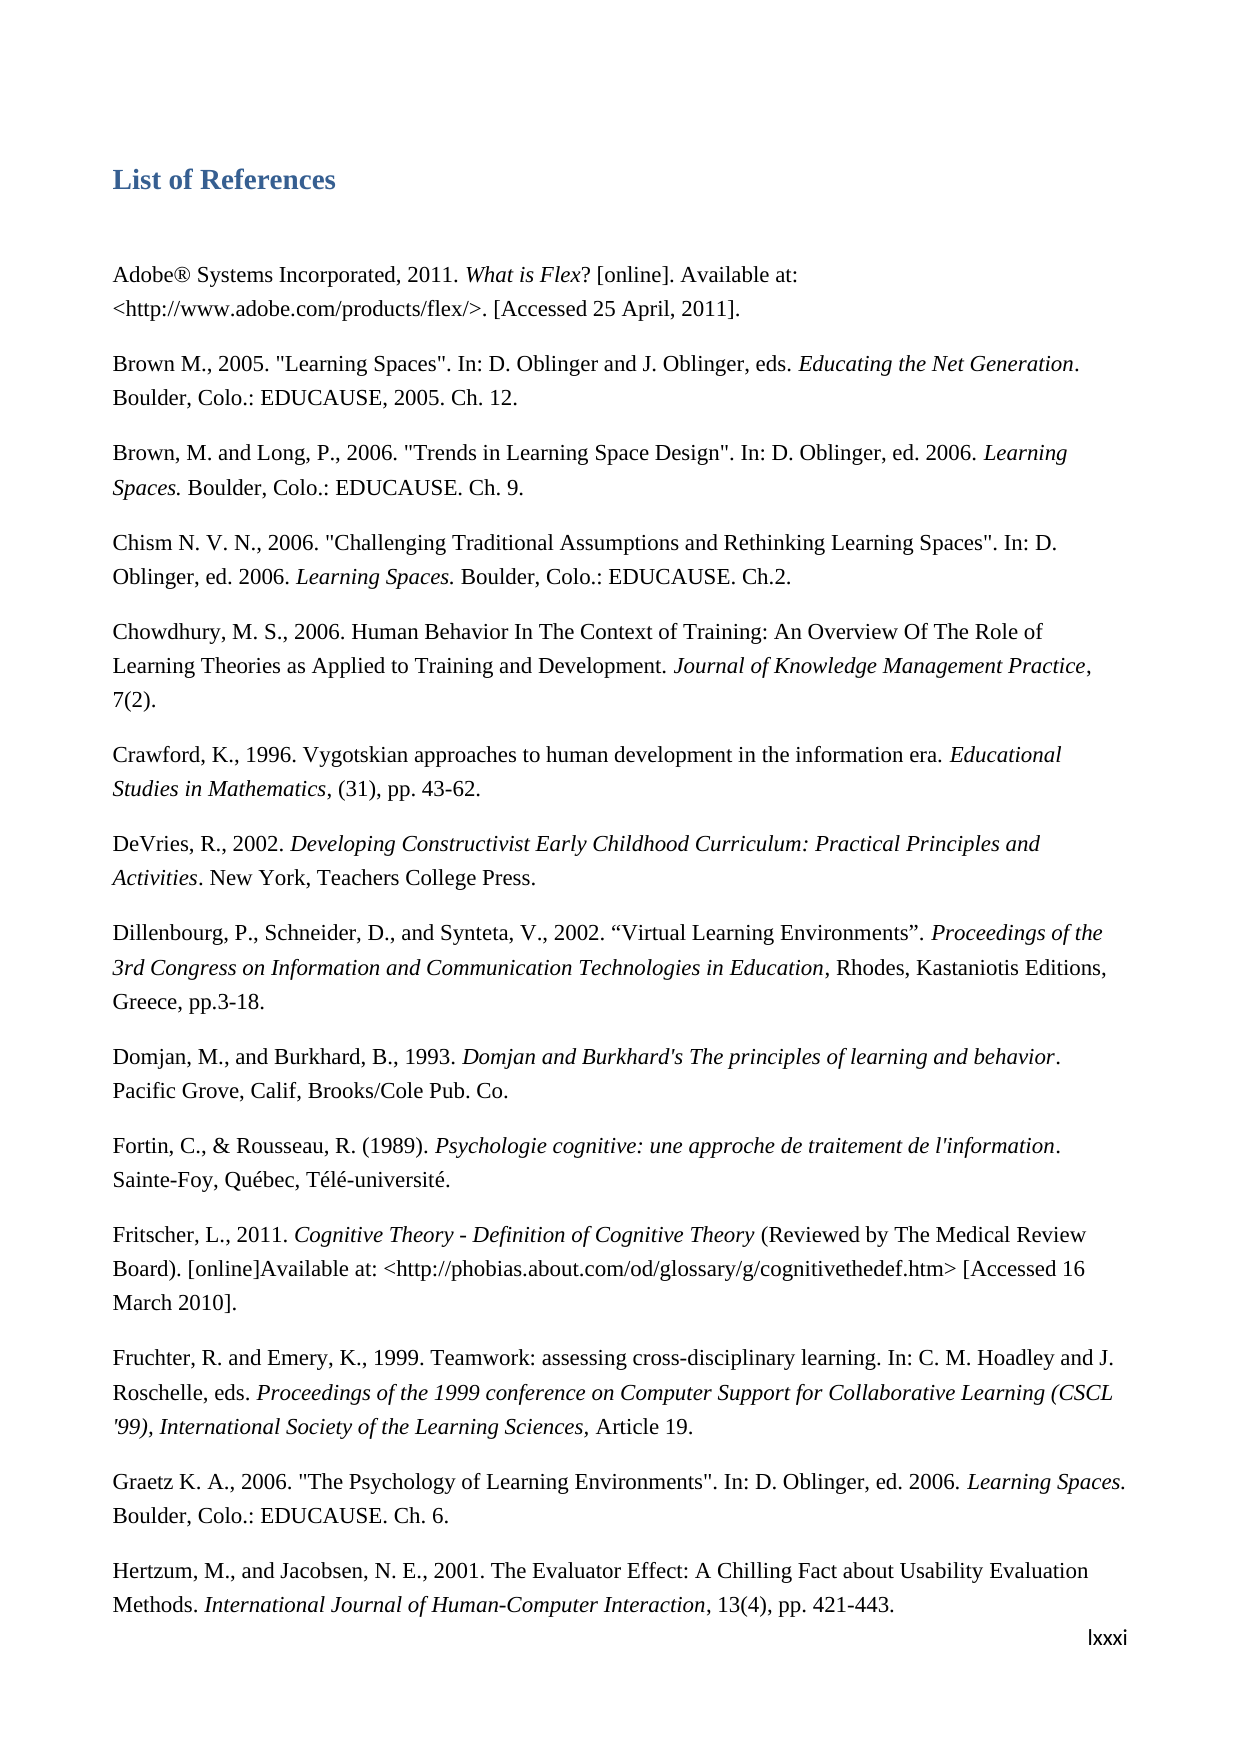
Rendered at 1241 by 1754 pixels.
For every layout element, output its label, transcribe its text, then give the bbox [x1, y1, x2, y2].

text Fruchter, R. and Emery, K., 1999. Teamwork: assessing cross-disciplinary learning. In: C. M. Hoadley and J. Roschelle, eds. Proceedings of the 1999 conference on Computer Support for Collaborative Learning (CSCL '99), International Society of the Learning Sciences, Article 19. [112, 1344, 1128, 1439]
text Crawford, K., 1996. Vygotskian approaches to human development in the information era. Educational Studies in Mathematics, (31), pp. 43-62. [112, 741, 1128, 802]
text Chism N. V. N., 2006. "Challenging Traditional Assumptions and Rethinking Learning Spaces". In: D. Oblinger, ed. 2006. Learning Spaces. Boulder, Colo.: EDUCAUSE. Ch.2. [112, 528, 1128, 589]
text DeVries, R., 2002. Developing Constructivist Early Childhood Curriculum: Practical Principles and Activities. New York, Teachers College Press. [112, 830, 1128, 891]
text Brown M., 2005. "Learning Spaces". In: D. Oblinger and J. Oblinger, eds. Educating the Net Generation. Boulder, Colo.: EDUCAUSE, 2005. Ch. 12. [112, 350, 1128, 411]
text Chowdhury, M. S., 2006. Human Behavior In The Context of Training: An Overview Of The Role of Learning Theories as Applied to Training and Development. Journal of Knowledge Management Practice, 7(2). [112, 618, 1128, 712]
subtitle List of References [112, 162, 1128, 196]
text Adobe® Systems Incorporated, 2011. What is Flex? [online]. Available at: <http://www.adobe.com/products/flex/>. [Accessed 25 April, 2011]. [112, 261, 1128, 322]
text Dillenbourg, P., Schneider, D., and Synteta, V., 2002. “Virtual Learning Environments”. Proceedings of the 3rd Congress on Information and Communication Technologies in Education, Rhodes, Kastaniotis Editions, Greece, pp.3-18. [112, 919, 1128, 1014]
text Graetz K. A., 2006. "The Psychology of Learning Environments". In: D. Oblinger, ed. 2006. Learning Spaces. Boulder, Colo.: EDUCAUSE. Ch. 6. [112, 1468, 1128, 1528]
text Fortin, C., & Rousseau, R. (1989). Psychologie cognitive: une approche de traitement de l'information. Sainte-Foy, Québec, Télé-université. [112, 1132, 1128, 1192]
text Brown, M. and Long, P., 2006. "Trends in Learning Space Design". In: D. Oblinger, ed. 2006. Learning Spaces. Boulder, Colo.: EDUCAUSE. Ch. 9. [112, 439, 1128, 500]
text Domjan, M., and Burkhard, B., 1993. Domjan and Burkhard's The principles of learning and behavior. Pacific Grove, Calif, Brooks/Cole Pub. Co. [112, 1043, 1128, 1103]
text Hertzum, M., and Jacobsen, N. E., 2001. The Evaluator Effect: A Chilling Fact about Usability Evaluation Methods. International Journal of Human-Computer Interaction, 13(4), pp. 421-443. [112, 1557, 1128, 1617]
text Fritscher, L., 2011. Cognitive Theory - Definition of Cognitive Theory (Reviewed by The Medical Review Board). [online]Available at: <http://phobias.about.com/od/glossary/g/cognitivethedef.htm> [Accessed 16 March 2010]. [112, 1221, 1128, 1316]
